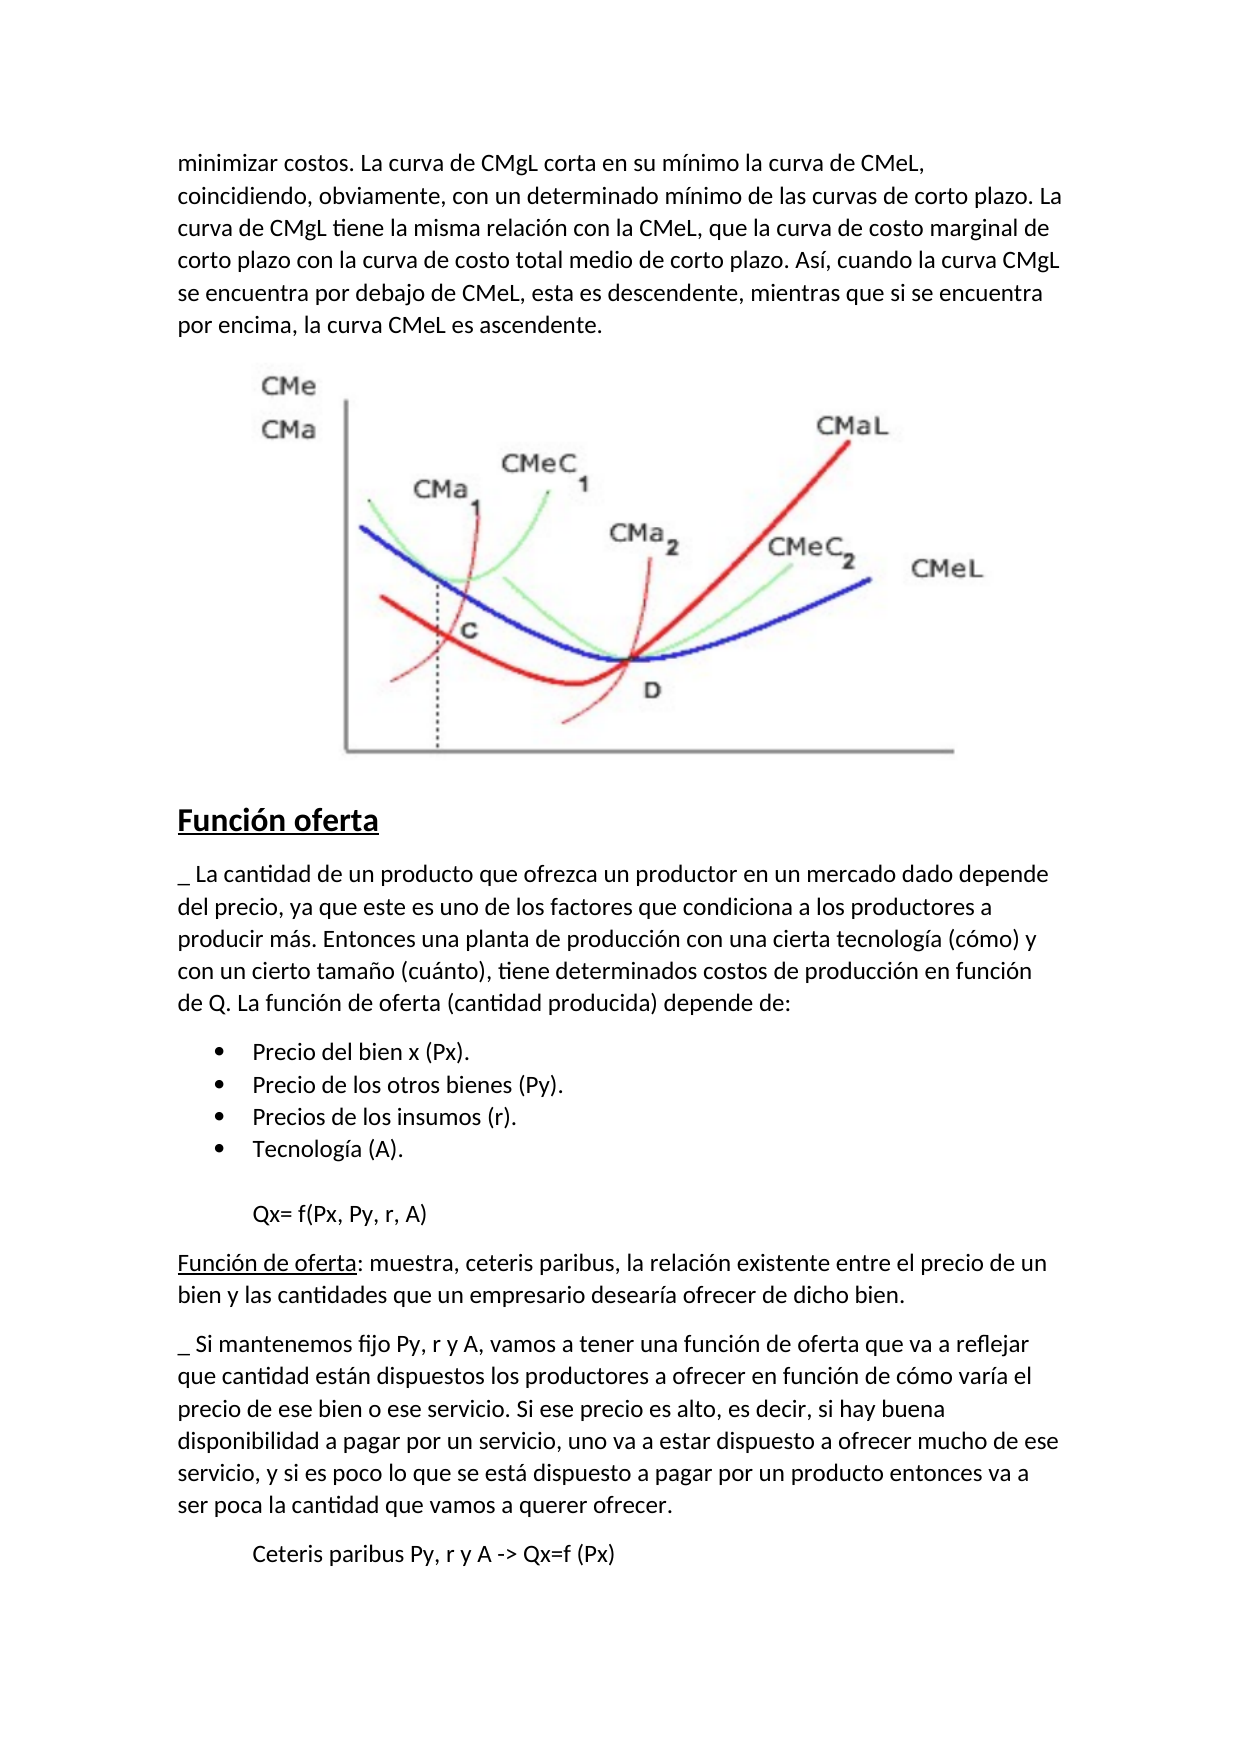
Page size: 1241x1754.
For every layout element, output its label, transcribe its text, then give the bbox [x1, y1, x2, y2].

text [177, 148, 1063, 339]
text _ La cantidad de un producto que ofrezca un productor en un mercado dado depende del precio, ya que este es uno de los factores que condiciona a los productores a producir más. Entonces una planta de producción con una cierta tecnología (cómo) y con un cierto tamaño (cuánto), tiene determinados costos de producción en función de Q. La función de oferta (cantidad producida) depende de: [177, 858, 1063, 1018]
list Precio de los otros bienes (Py). [215, 1069, 1063, 1099]
text Función de oferta: muestra, ceteris paribus, la relación existente entre el precio de un bien y las cantidades que un empresario desearía ofrecer de dicho bien. [177, 1247, 1063, 1310]
list Tecnología (A). [215, 1133, 1063, 1164]
list Precio del bien x (Px). [215, 1037, 1063, 1067]
text _ Si mantenemos fijo Py, r y A, vamos a tener una función de oferta que va a reflejar que cantidad están dispuestos los productores a ofrecer en función de cómo varía el precio de ese bien o ese servicio. Si ese precio es alto, es decir, si hay buena disponibilidad a pagar por un servicio, uno va a estar dispuesto a ofrecer mucho de ese servicio, y si es poco lo que se está dispuesto a pagar por un producto entonces va a ser poca la cantidad que vamos a querer ofrecer. [177, 1328, 1063, 1520]
list Qx= f(Px, Py, r, A) [252, 1198, 1063, 1228]
list Ceteris paribus Py, r y A -> Qx=f (Px) [252, 1539, 1063, 1569]
picture [242, 359, 997, 784]
text Función oferta [177, 799, 1063, 839]
list Precios de los insumos (r). [215, 1101, 1063, 1132]
